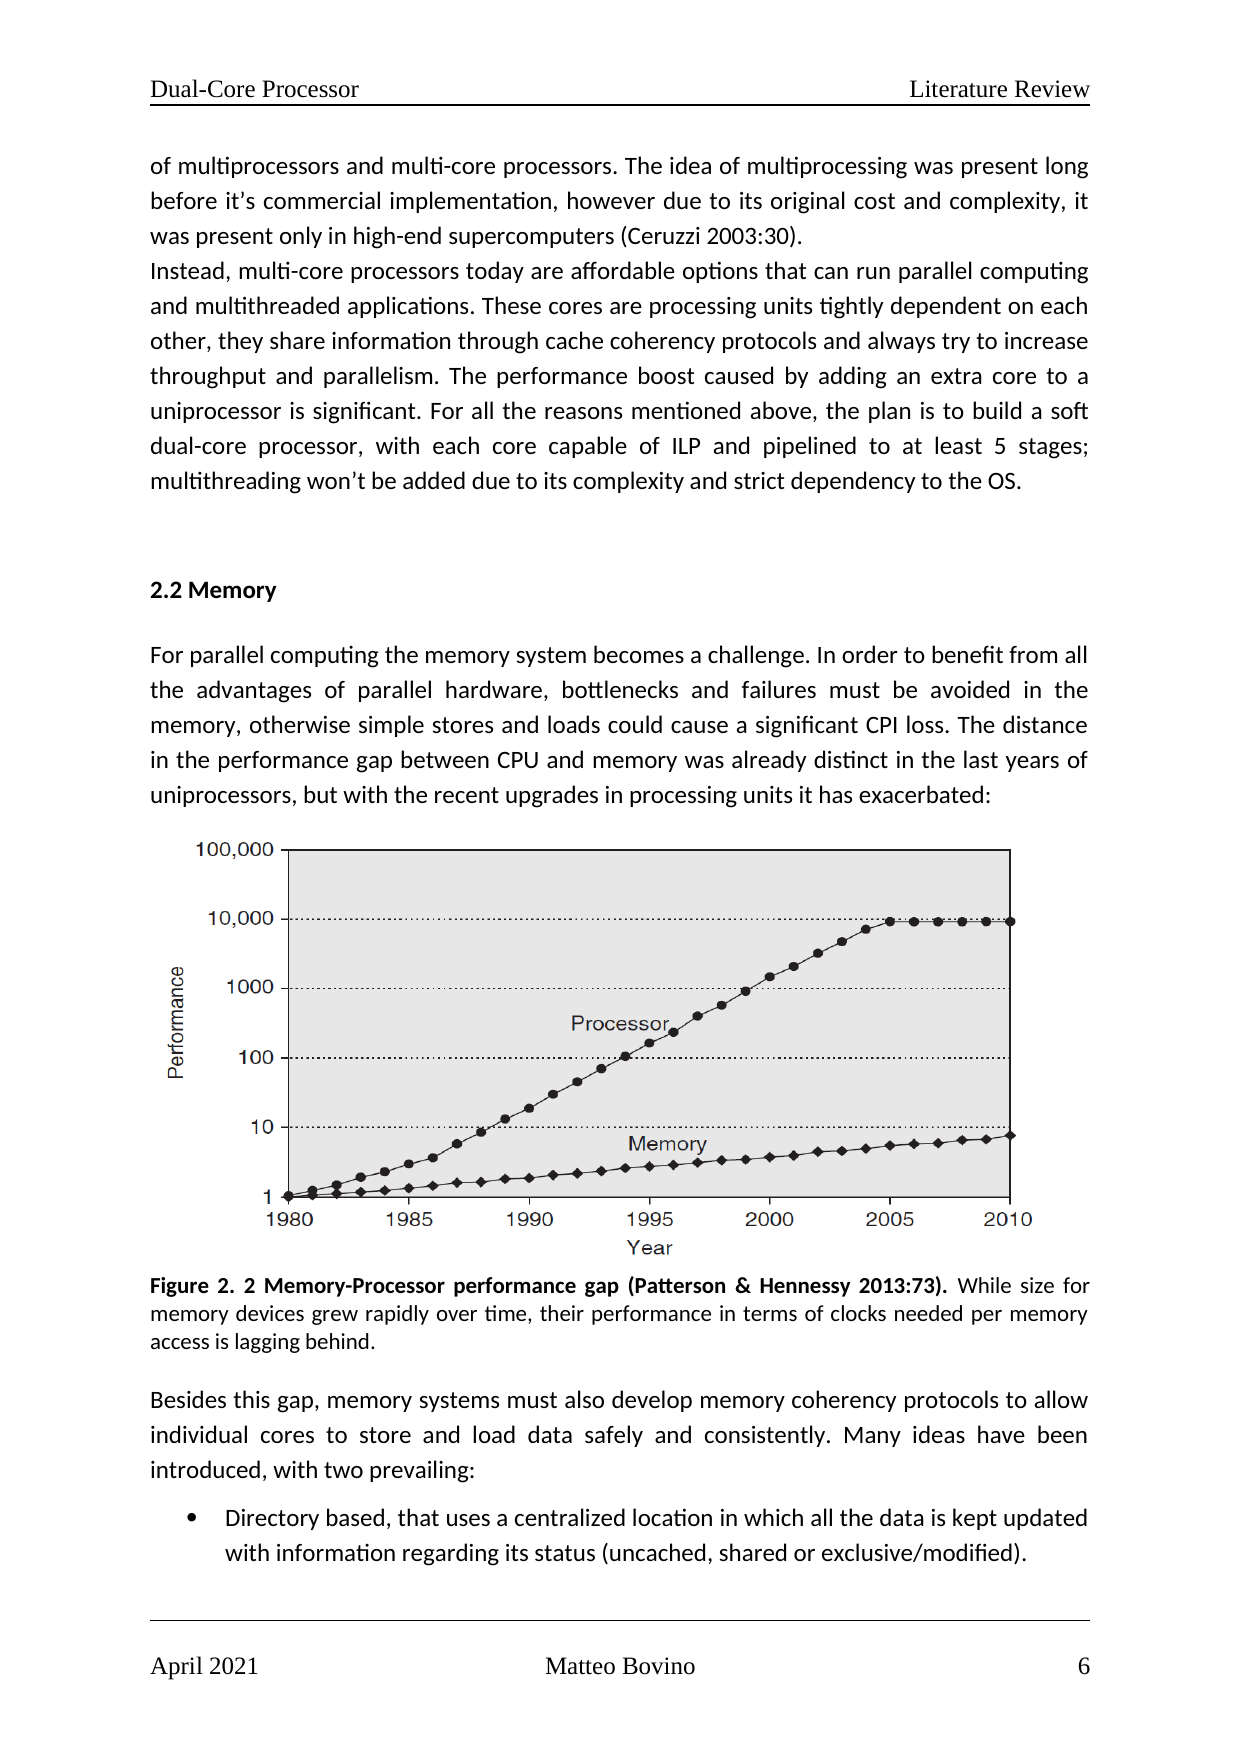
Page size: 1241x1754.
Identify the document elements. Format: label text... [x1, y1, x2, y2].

text Figure 2. 2 Memory-Processor performance gap (Patterson & Hennessy 2013:73). While size for memory devices grew rapidly over time, their performance in terms of clocks needed per memory access is lagging behind. [150, 1271, 1090, 1356]
list Directory based, that uses a centralized location in which all the data is kept updated with information regarding its status (uncached, shared or exclusive/modified). [187, 1502, 1090, 1567]
text For parallel computing the memory system becomes a challenge. In order to benefit from all the advantages of parallel hardware, bottlenecks and failures must be avoided in the memory, otherwise simple stores and loads could cause a significant CPI loss. The distance in the performance gap between CPU and memory was already distinct in the last years of uniprocessors, but with the recent upgrades in processing units it has exacerbated: [150, 640, 1090, 810]
picture [162, 839, 1079, 1255]
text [150, 150, 1090, 251]
subtitle 2.2 Memory [150, 574, 1090, 605]
text Instead, multi-core processors today are affordable options that can run parallel computing and multithreaded applications. These cores are processing units tightly dependent on each other, they share information through cache coherency protocols and always try to increase throughput and parallelism. The performance boost caused by adding an extra core to a uniprocessor is significant. For all the reasons mentioned above, the plan is to build a soft dual-core processor, with each core capable of ILP and pipelined to at least 5 stages; multithreading won’t be added due to its complexity and strict dependency to the OS. [150, 255, 1090, 496]
text Besides this gap, memory systems must also develop memory coherency protocols to allow individual cores to store and load data safely and consistently. Many ideas have been introduced, with two prevailing: [150, 1384, 1090, 1485]
